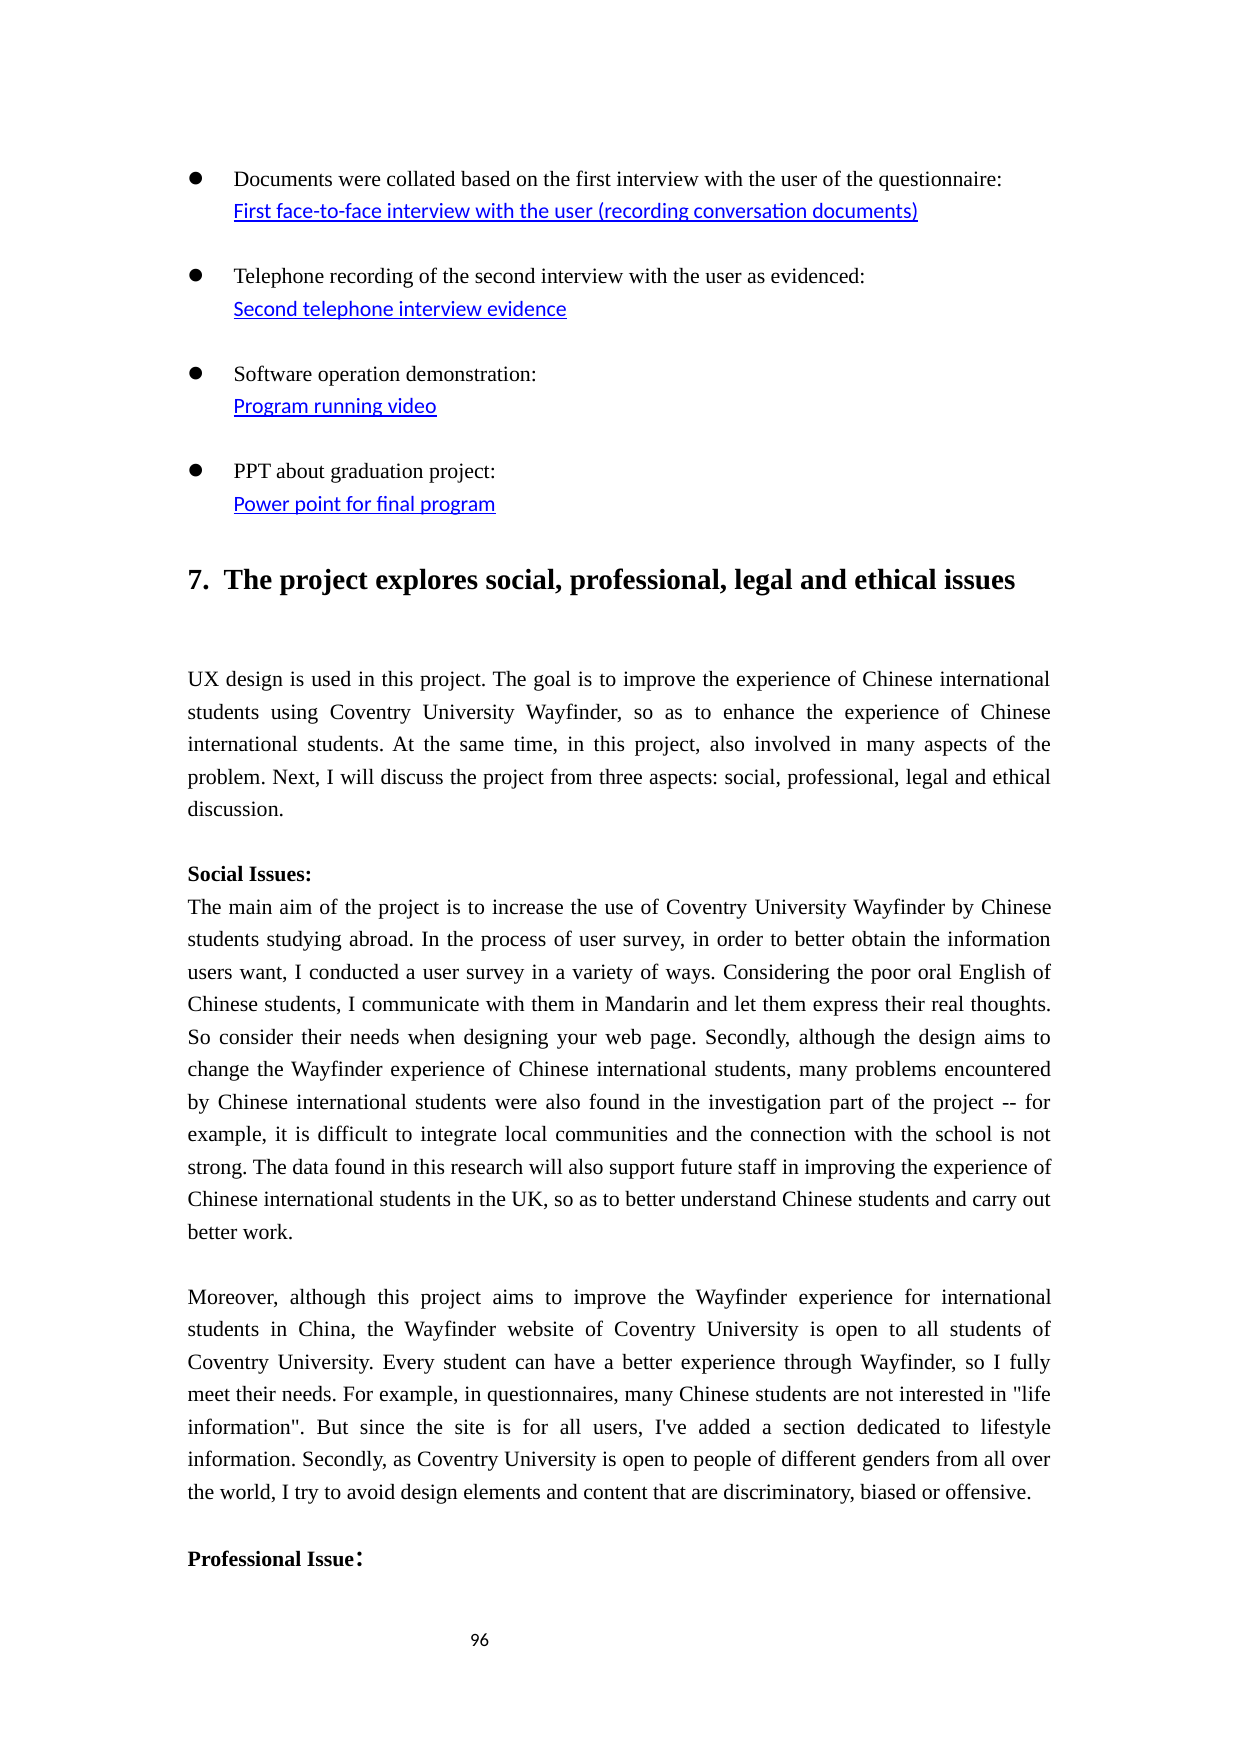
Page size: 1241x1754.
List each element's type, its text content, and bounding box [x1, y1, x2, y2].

list Power point for final program [233, 487, 1053, 519]
list Software operation demonstration: [187, 357, 1053, 389]
text The main aim of the project is to increase the use of Coventry University Wayfinder by Chinese students studying abroad. In the process of user survey, in order to better obtain the information users want, I conducted a user survey in a variety of ways. Considering the poor oral English of Chinese students, I communicate with them in Mandarin and let them express their real thoughts. So consider their needs when designing your web page. Secondly, although the design aims to change the Wayfinder experience of Chinese international students, many problems encountered by Chinese international students were also found in the investigation part of the project -- for example, it is difficult to integrate local communities and the connection with the school is not strong. The data found in this research will also support future staff in improving the experience of Chinese international students in the UK, so as to better understand Chinese students and carry out better work. [187, 890, 1053, 1248]
list Documents were collated based on the first interview with the user of the questionnaire: [187, 162, 1053, 194]
text Social Issues: [187, 858, 1053, 890]
list Second telephone interview evidence [233, 292, 1053, 324]
list Telephone recording of the second interview with the user as evidenced: [187, 259, 1053, 292]
text Moreover, although this project aims to improve the Wayfinder experience for international students in China, the Wayfinder website of Coventry University is open to all students of Coventry University. Every student can have a better experience through Wayfinder, so I fully meet their needs. For example, in questionnaires, many Chinese students are not interested in "life information". But since the site is for all users, I've added a section dedicated to lifestyle information. Secondly, as Coventry University is open to people of different genders from all over the world, I try to avoid design elements and content that are discriminatory, biased or offensive. [187, 1280, 1053, 1508]
subtitle 7. The project explores social, professional, legal and ethical issues [187, 547, 1053, 612]
text Professional Issue： [187, 1540, 1053, 1573]
list First face-to-face interview with the user (recording conversation documents) [233, 194, 1053, 227]
list PPT about graduation project: [187, 454, 1053, 487]
list Program running video [233, 389, 1053, 422]
text UX design is used in this project. The goal is to improve the experience of Chinese international students using Coventry University Wayfinder, so as to enhance the experience of Chinese international students. At the same time, in this project, also involved in many aspects of the problem. Next, I will discuss the project from three aspects: social, professional, legal and ethical discussion. [187, 663, 1053, 825]
